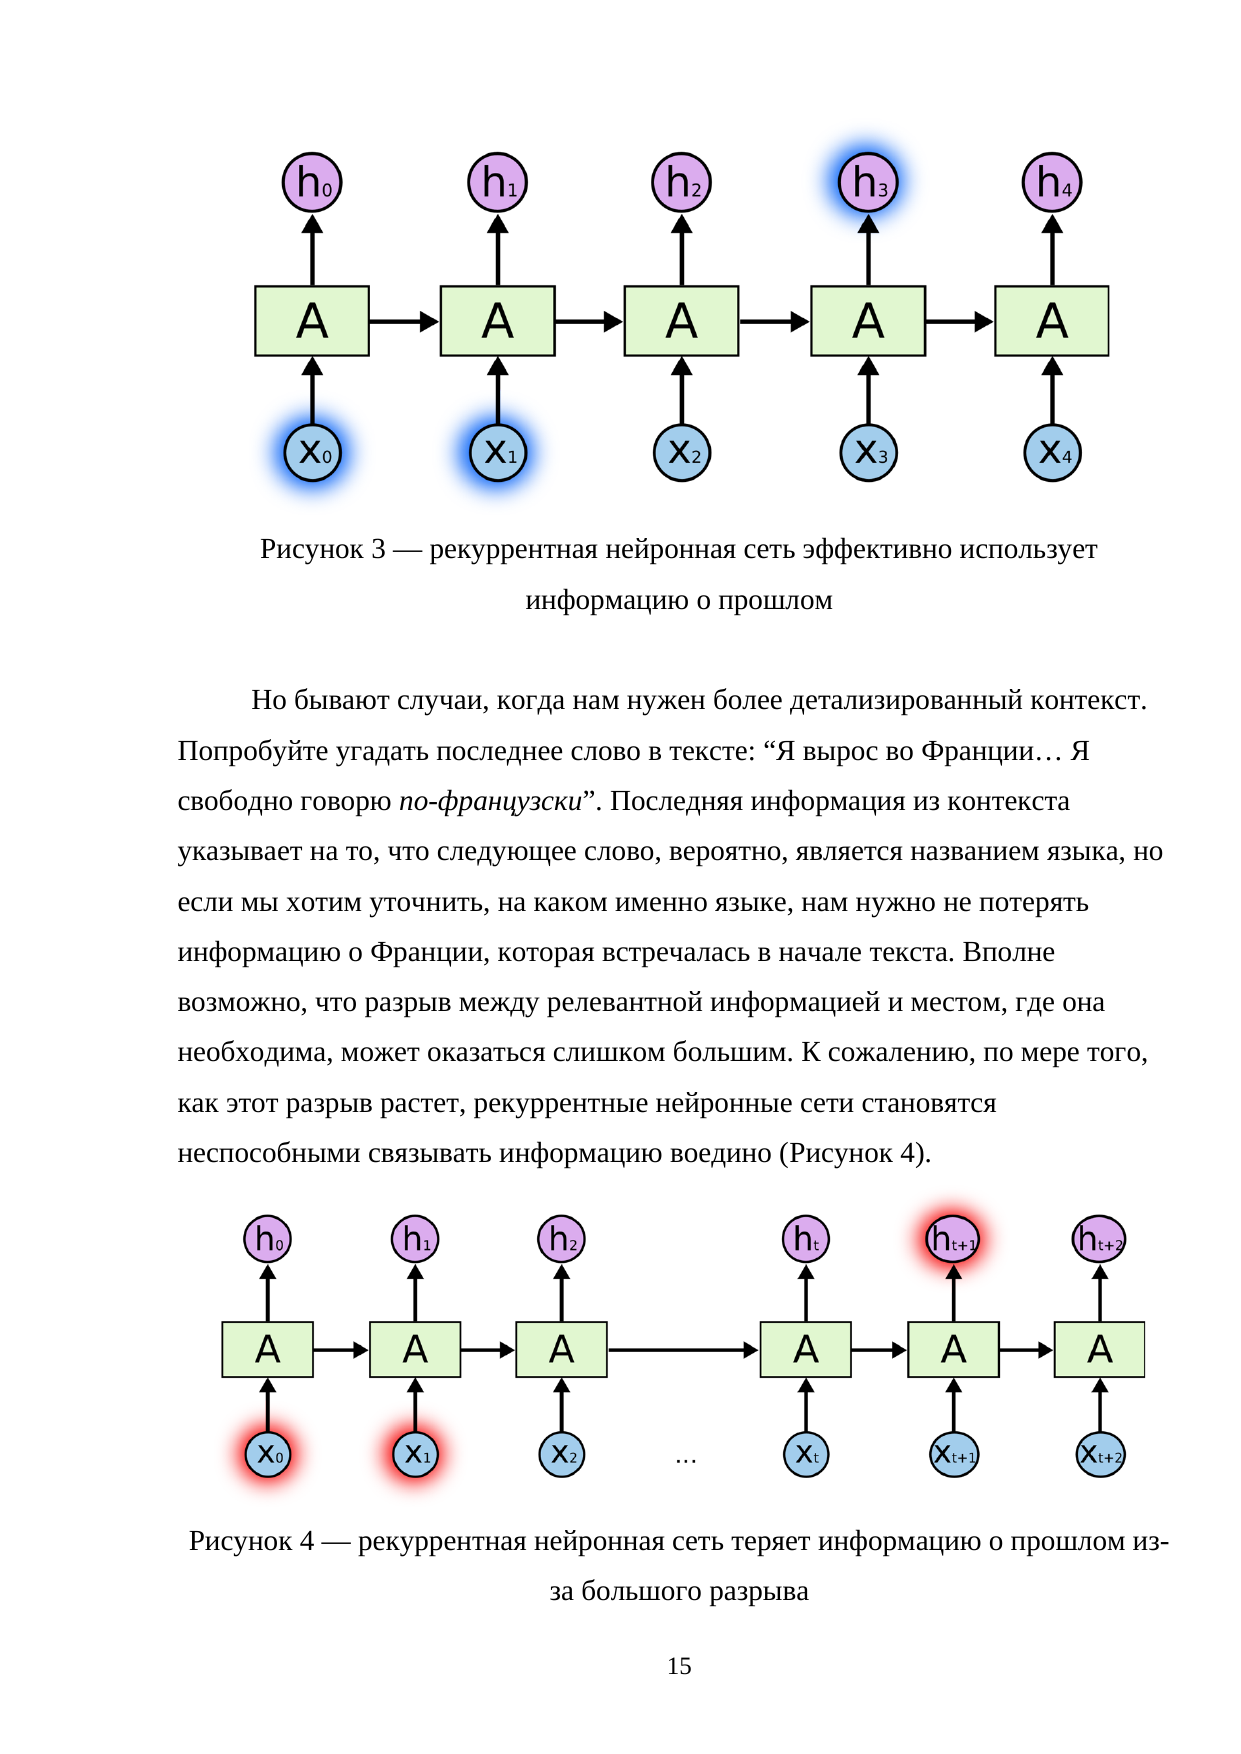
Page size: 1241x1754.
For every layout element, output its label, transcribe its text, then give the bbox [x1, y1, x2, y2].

picture [213, 1185, 1146, 1507]
picture [248, 118, 1110, 515]
text Но бывают случаи, когда нам нужен более детализированный контекст. Попробуйте угадать последнее слово в тексте: “Я вырос во Франции… Я свободно говорю по-французски”. Последняя информация из контекста указывает на то, что следующее слово, вероятно, является названием языка, но если мы хотим уточнить, на каком именно языке, нам нужно не потерять информацию о Франции, которая встречалась в начале текста. Вполне возможно, что разрыв между релевантной информацией и местом, где она необходима, может оказаться слишком большим. К сожалению, по мере того, как этот разрыв растет, рекуррентные нейронные сети становятся неспособными связывать информацию воедино (Рисунок 4). [177, 682, 1181, 1169]
text Рисунок 3 — рекуррентная нейронная сеть эффективно использует информацию о прошлом [177, 531, 1181, 615]
text Рисунок 4 — рекуррентная нейронная сеть теряет информацию о прошлом из-за большого разрыва [177, 1523, 1181, 1607]
